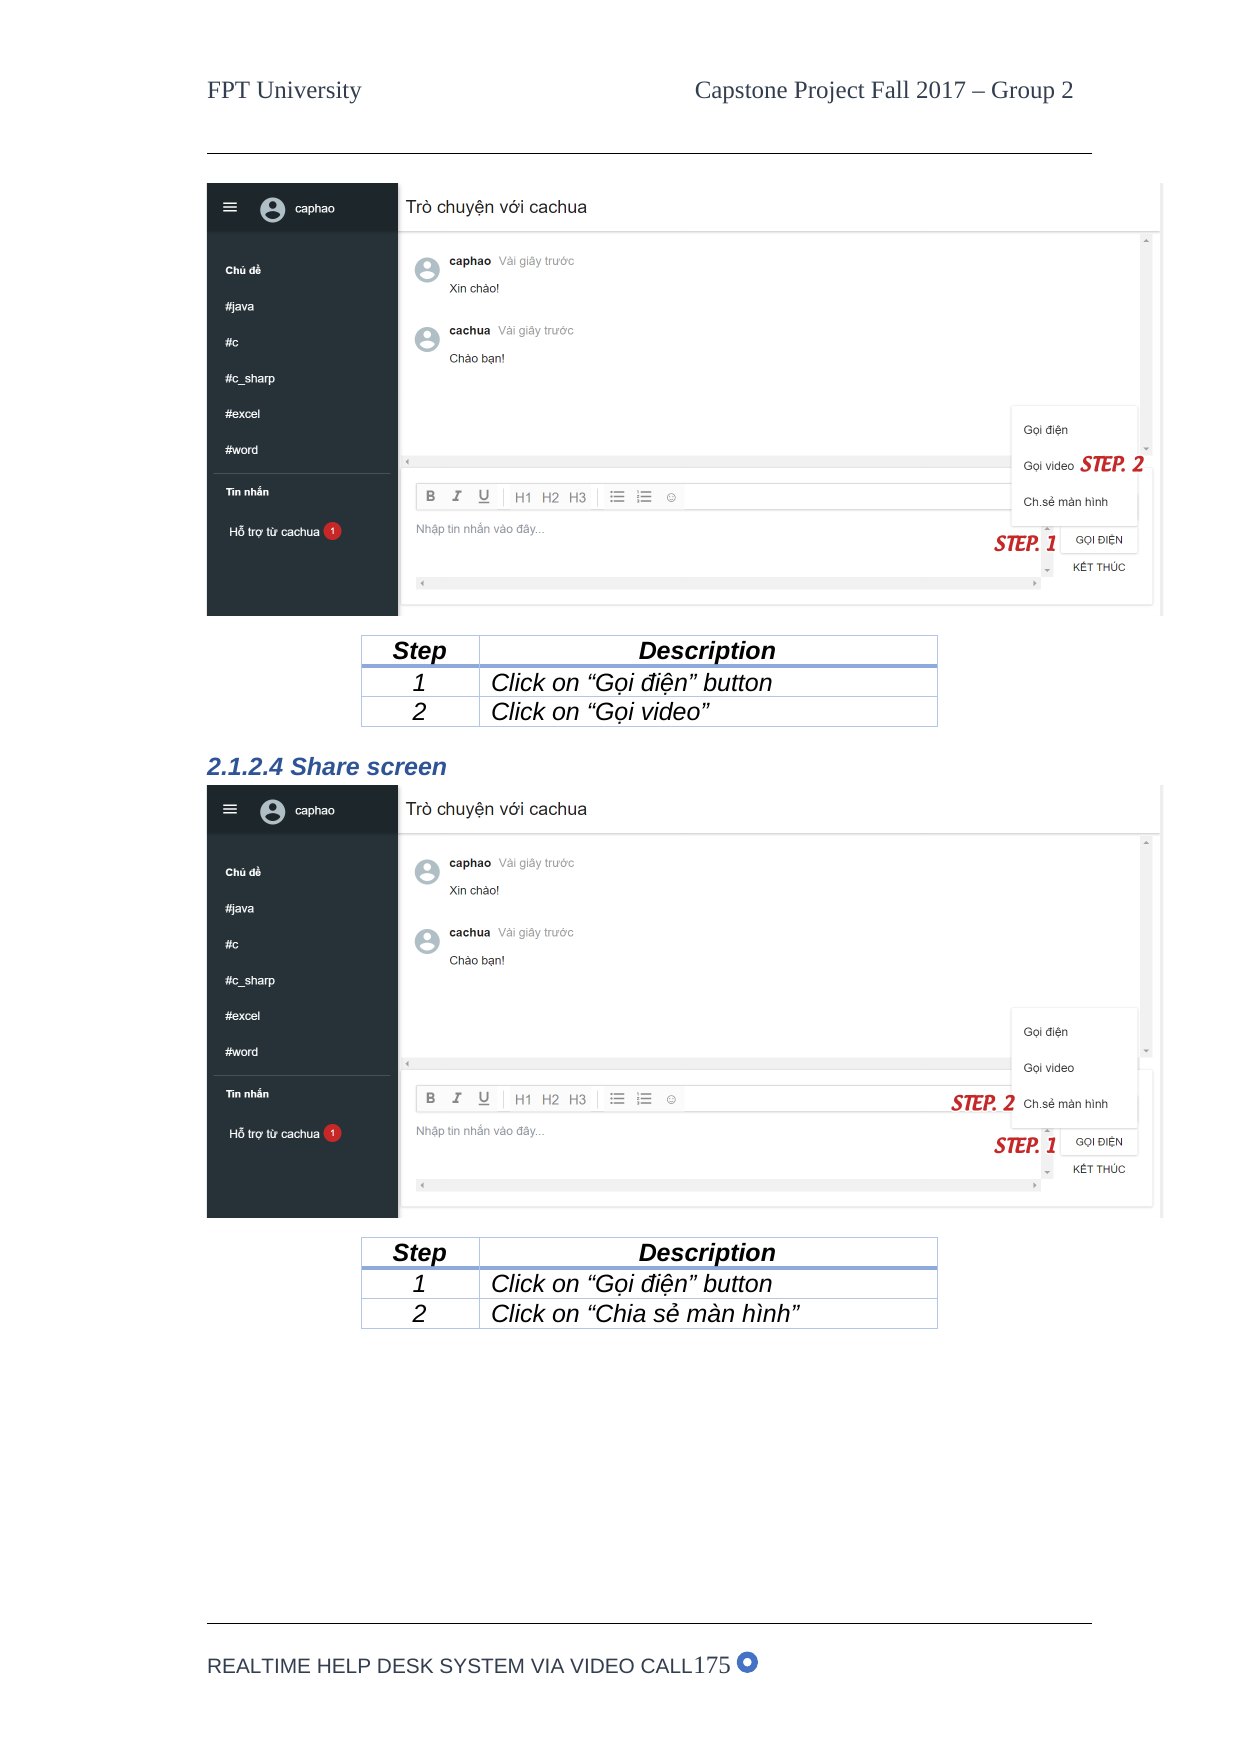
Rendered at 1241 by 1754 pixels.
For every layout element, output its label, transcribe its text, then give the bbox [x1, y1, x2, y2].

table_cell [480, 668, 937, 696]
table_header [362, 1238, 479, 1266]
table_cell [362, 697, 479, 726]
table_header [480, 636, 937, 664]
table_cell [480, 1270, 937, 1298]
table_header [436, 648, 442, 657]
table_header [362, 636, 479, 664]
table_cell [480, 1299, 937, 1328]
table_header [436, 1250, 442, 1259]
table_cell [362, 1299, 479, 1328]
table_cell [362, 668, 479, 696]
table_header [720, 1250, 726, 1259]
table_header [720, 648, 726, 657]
picture [206, 785, 1164, 1218]
picture [206, 183, 1164, 616]
subtitle 2.1.2.4 Share screen [207, 752, 1092, 781]
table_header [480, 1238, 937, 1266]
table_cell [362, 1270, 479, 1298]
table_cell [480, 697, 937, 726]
